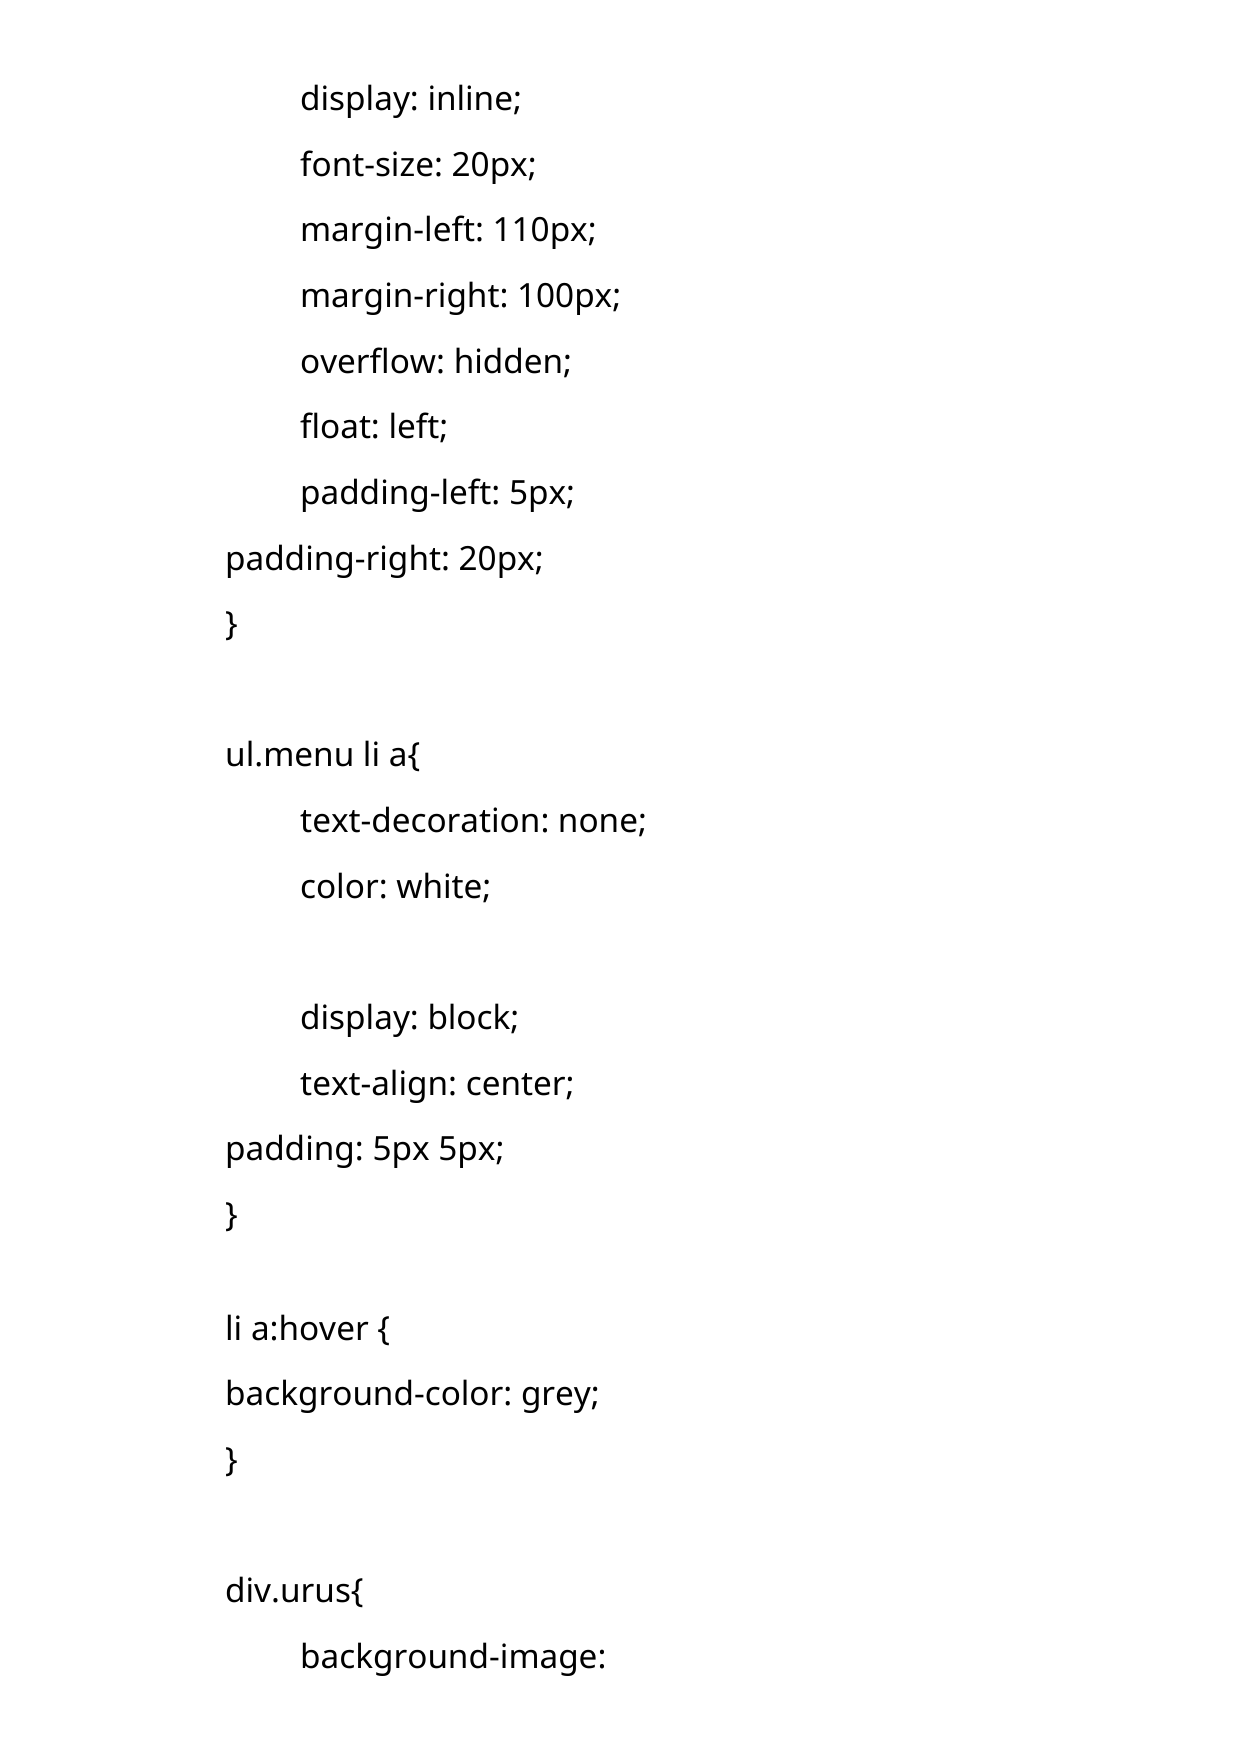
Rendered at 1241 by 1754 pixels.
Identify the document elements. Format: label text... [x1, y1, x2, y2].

text color: white; [75, 862, 1165, 908]
text li a:hover { [75, 1304, 1165, 1350]
text } [75, 1191, 1165, 1236]
text } [75, 1436, 1165, 1481]
text padding-right: 20px; [75, 534, 1165, 580]
text display: inline; [75, 75, 1165, 120]
text div.urus{ [75, 1567, 1165, 1612]
text ul.menu li a{ [75, 731, 1165, 777]
text padding: 5px 5px; [75, 1125, 1165, 1170]
text } [75, 600, 1165, 645]
text margin-left: 110px; [75, 206, 1165, 252]
text text-align: center; [75, 1059, 1165, 1105]
text background-image: [75, 1633, 1165, 1678]
text padding-left: 5px; [75, 469, 1165, 514]
text display: block; [75, 994, 1165, 1039]
text background-color: grey; [75, 1370, 1165, 1416]
text font-size: 20px; [75, 141, 1165, 186]
text margin-right: 100px; [75, 272, 1165, 317]
text overflow: hidden; [75, 337, 1165, 383]
text float: left; [75, 403, 1165, 448]
text text-decoration: none; [75, 797, 1165, 842]
